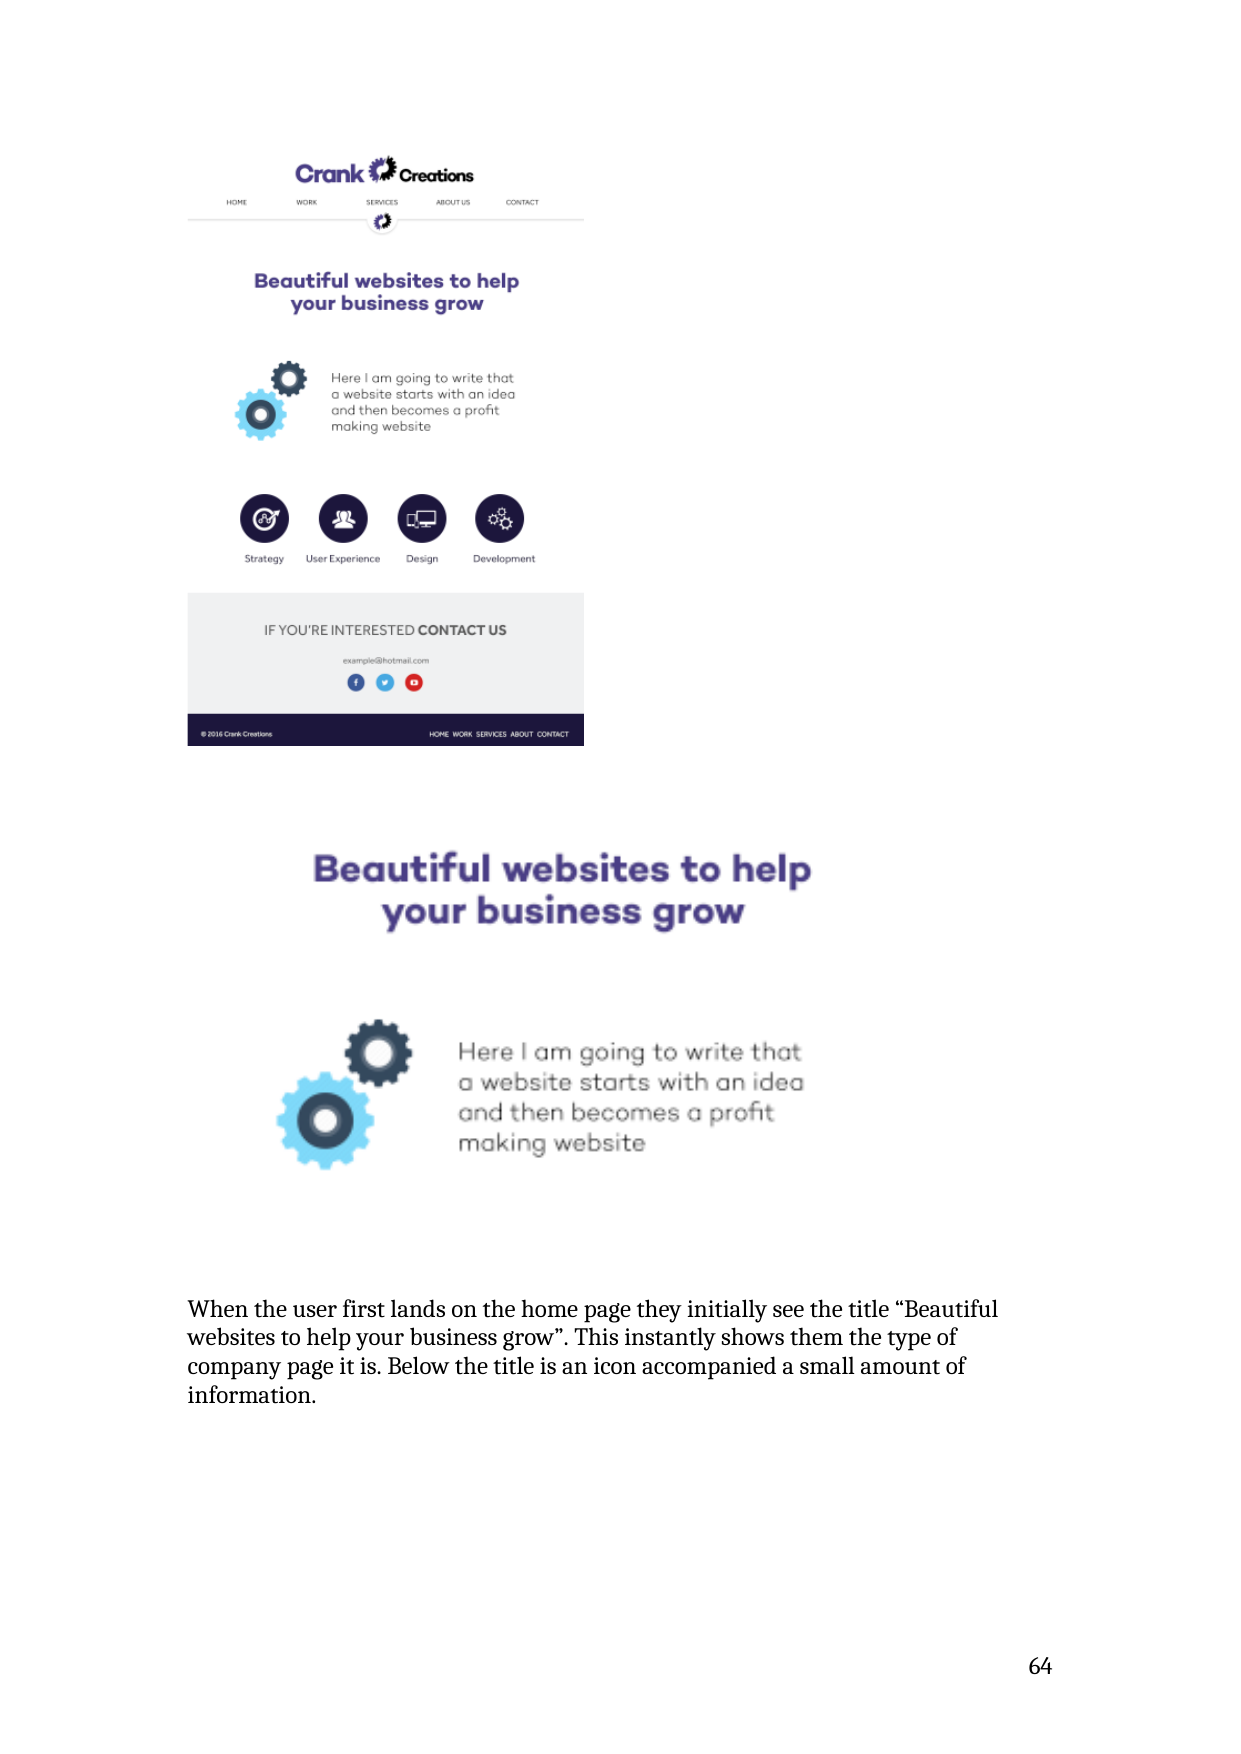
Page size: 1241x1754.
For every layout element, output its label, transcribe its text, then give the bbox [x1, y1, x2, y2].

picture [187, 788, 934, 1252]
text When the user first lands on the home page they initially see the title “Beautiful websites to help your business grow”. This instantly shows them the type of company page it is. Below the title is an icon accompanied a small amount of information. [187, 1294, 1053, 1409]
picture [187, 150, 584, 746]
